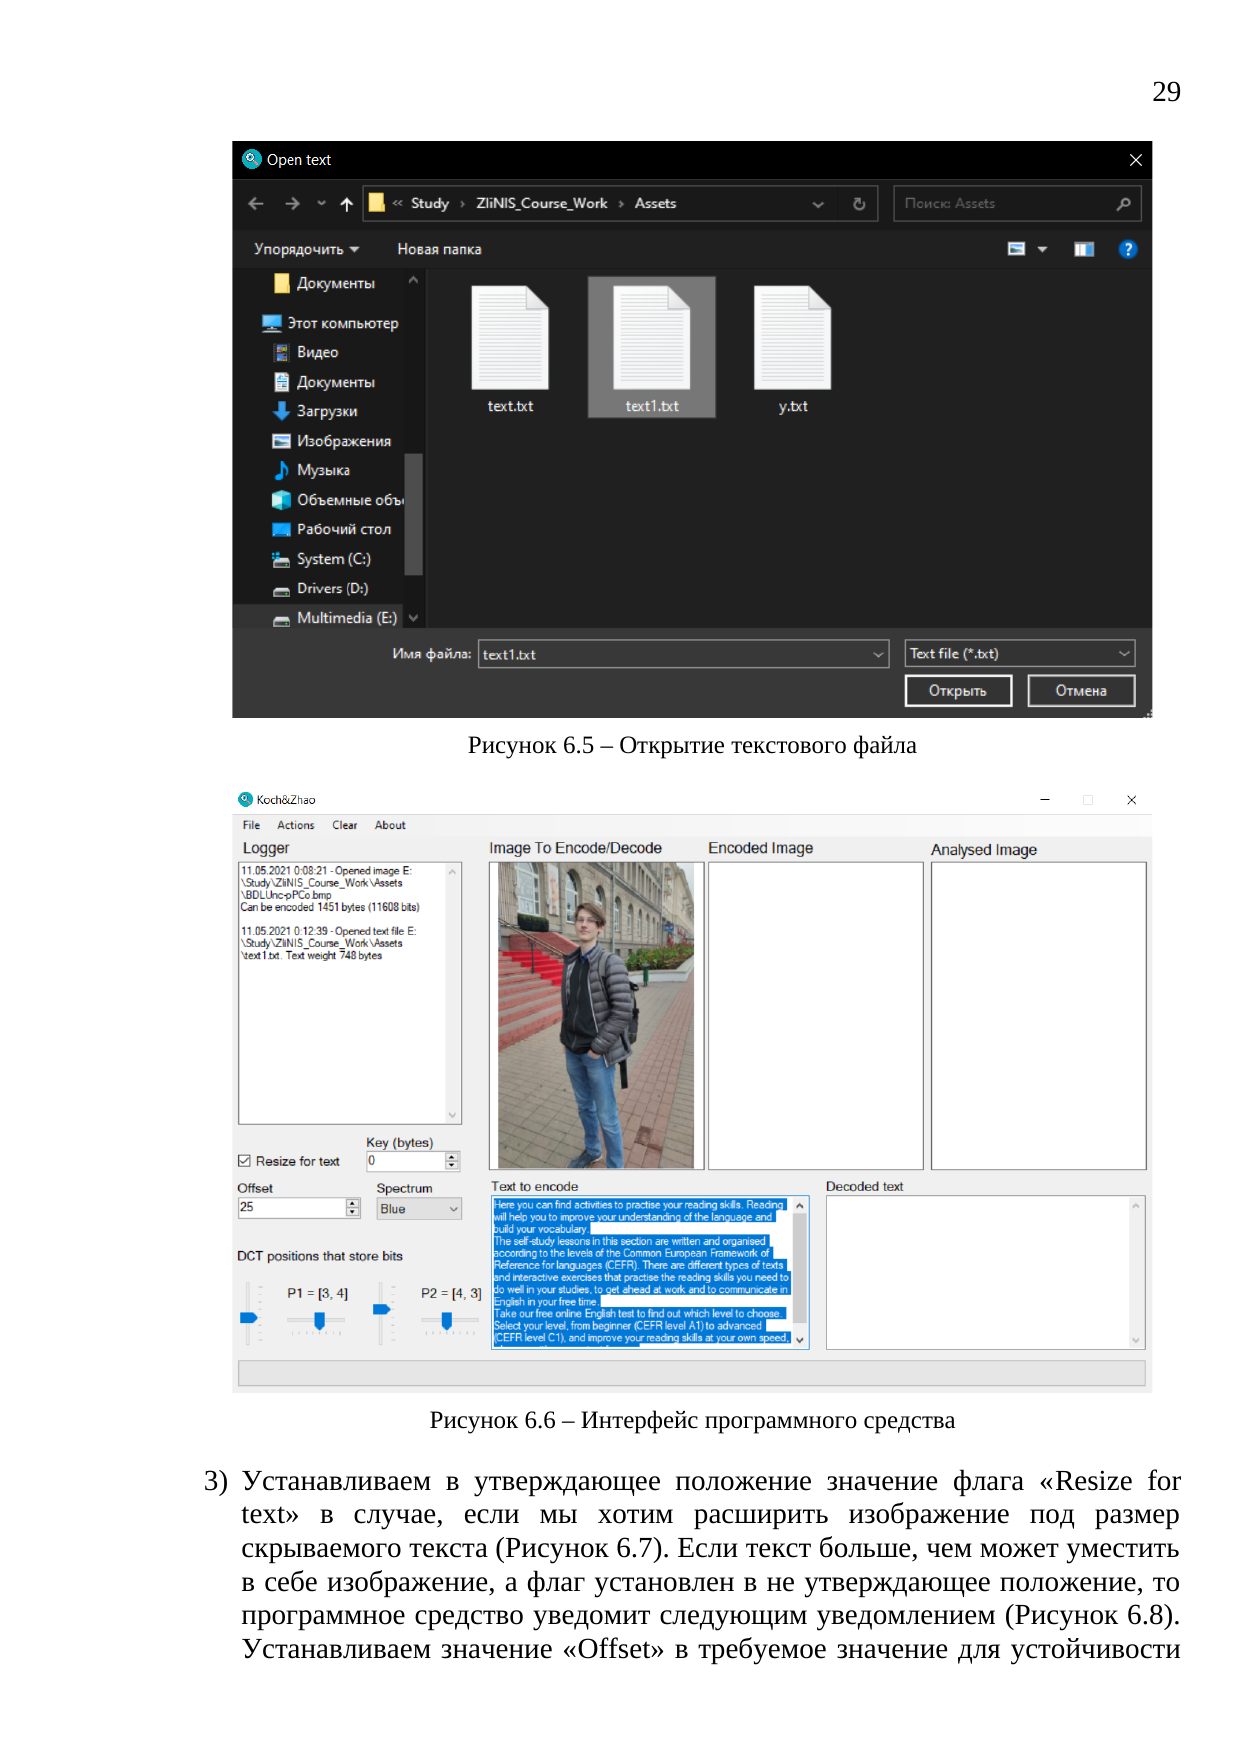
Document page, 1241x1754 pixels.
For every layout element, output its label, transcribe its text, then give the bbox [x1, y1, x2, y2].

picture [232, 787, 1153, 1393]
text Рисунок 6.6 – Интерфейс программного средства [130, 1405, 1181, 1434]
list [204, 1463, 1181, 1664]
picture [232, 141, 1153, 718]
text Рисунок 6.5 – Открытие текстового файла [130, 730, 1181, 759]
